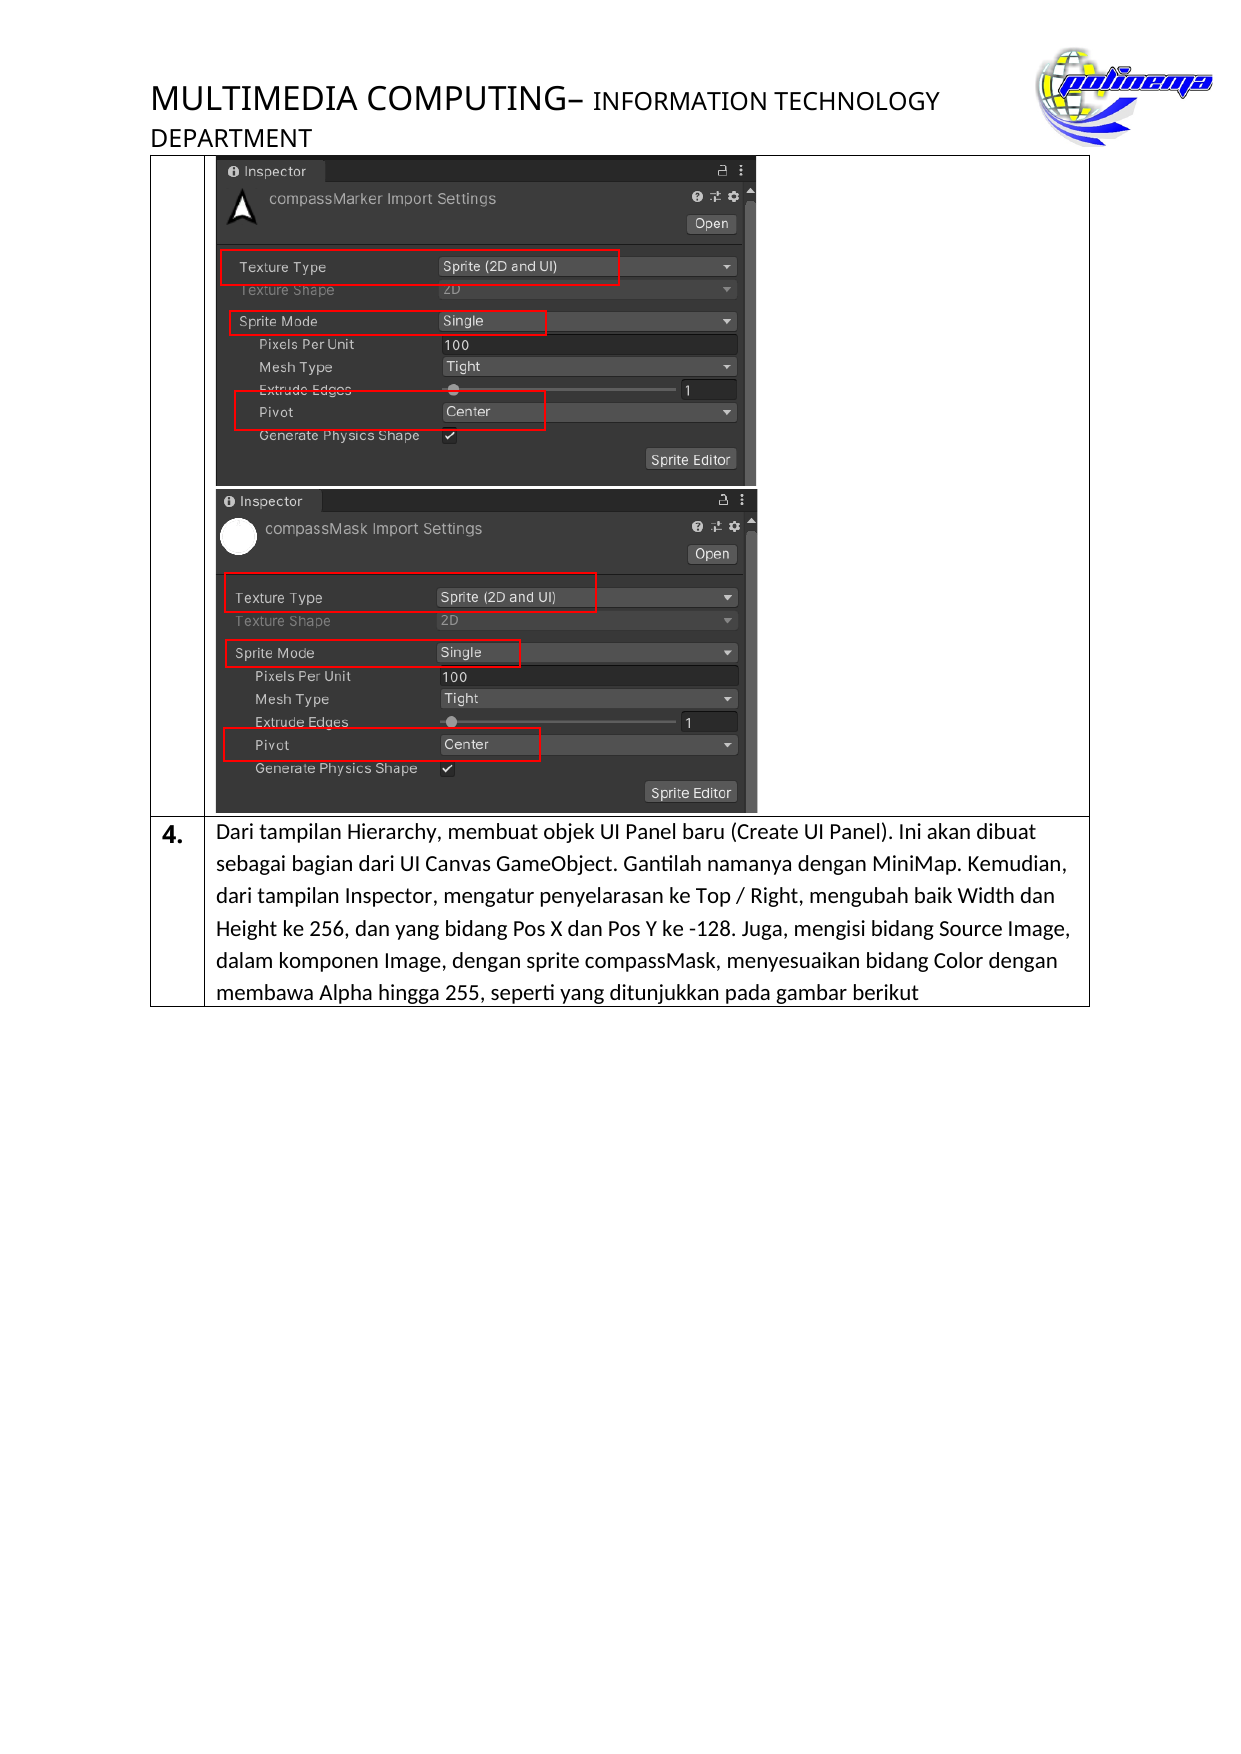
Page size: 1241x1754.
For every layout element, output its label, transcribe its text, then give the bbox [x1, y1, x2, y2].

picture [215, 155, 757, 486]
picture [215, 489, 758, 813]
table_cell Dari tampilan Hierarchy, membuat objek UI Panel baru (Create UI Panel). Ini akan dibuat sebagai bagian dari UI Canvas GameObject. Gantilah namanya dengan MiniMap. Kemudian, dari tampilan Inspector, mengatur penyelarasan ke Top / Right, mengubah baik Width dan Height ke 256, dan yang bidang Pos X dan Pos Y ke -128. Juga, mengisi bidang Source Image, dalam komponen Image, dengan sprite compassMask, menyesuaikan bidang Color dengan membawa Alpha hingga 255, seperti yang ditunjukkan pada gambar berikut [205, 817, 1089, 1006]
table_cell 3. [151, 156, 204, 816]
picture [1034, 46, 1212, 147]
table_cell 4. [151, 817, 204, 1006]
